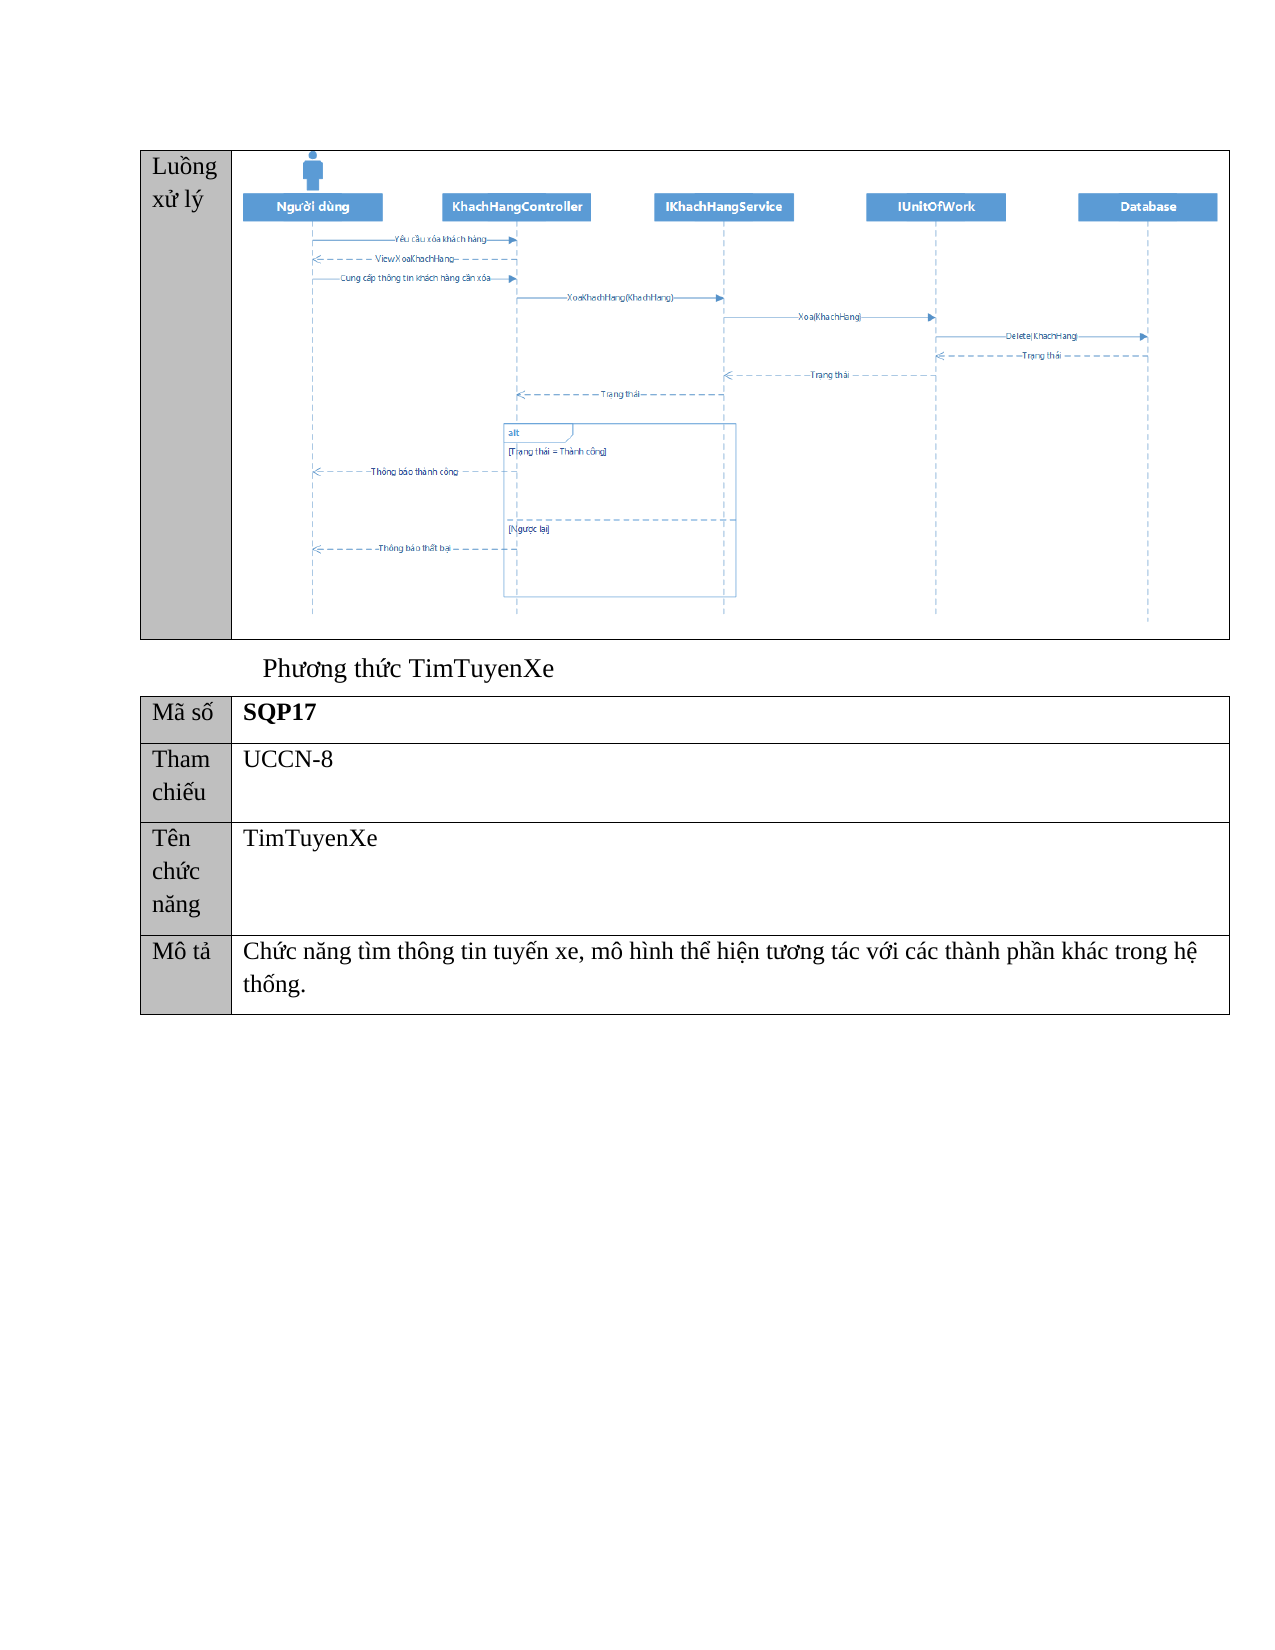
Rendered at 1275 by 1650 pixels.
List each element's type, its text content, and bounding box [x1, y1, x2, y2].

picture [242, 151, 1218, 622]
table_header SQP17 [232, 697, 1229, 743]
table_cell Tham chiếu [141, 744, 231, 822]
table_cell TimTuyenXe [232, 823, 1229, 935]
table_cell [232, 151, 1229, 639]
table_header Mã số [141, 697, 231, 743]
list Phương thức TimTuyenXe [262, 652, 1125, 683]
table_cell Tên chức năng [141, 823, 231, 935]
table_cell UCCN-8 [232, 744, 1229, 822]
table_cell Chức năng tìm thông tin tuyến xe, mô hình thể hiện tương tác với các thành phần khác trong hệ thống. [232, 936, 1229, 1014]
table_cell Mô tả [141, 936, 231, 1014]
table_cell Luồng xử lý [141, 151, 231, 639]
